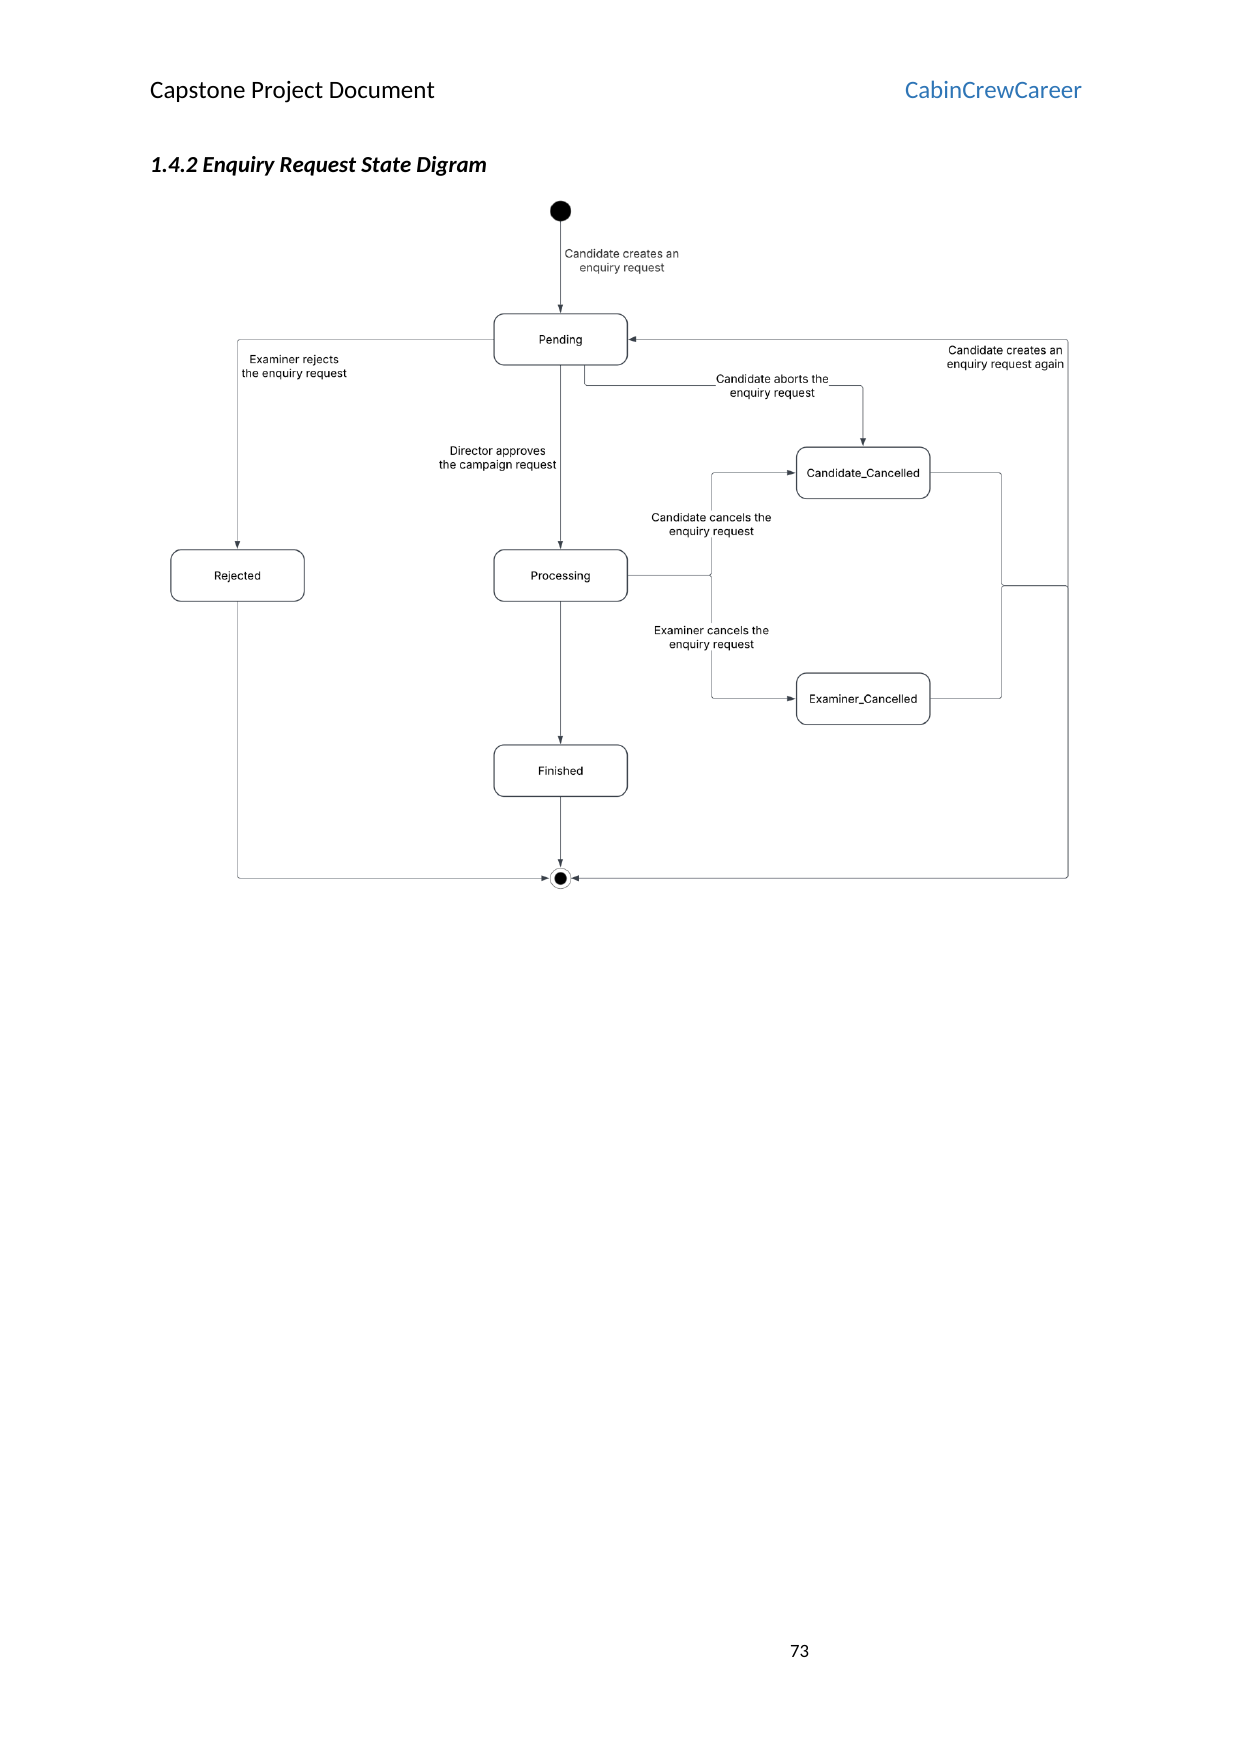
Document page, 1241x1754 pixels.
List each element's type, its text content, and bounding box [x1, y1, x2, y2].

subtitle 1.4.2 Enquiry Request State Digram [150, 150, 1090, 178]
picture [150, 180, 1089, 909]
